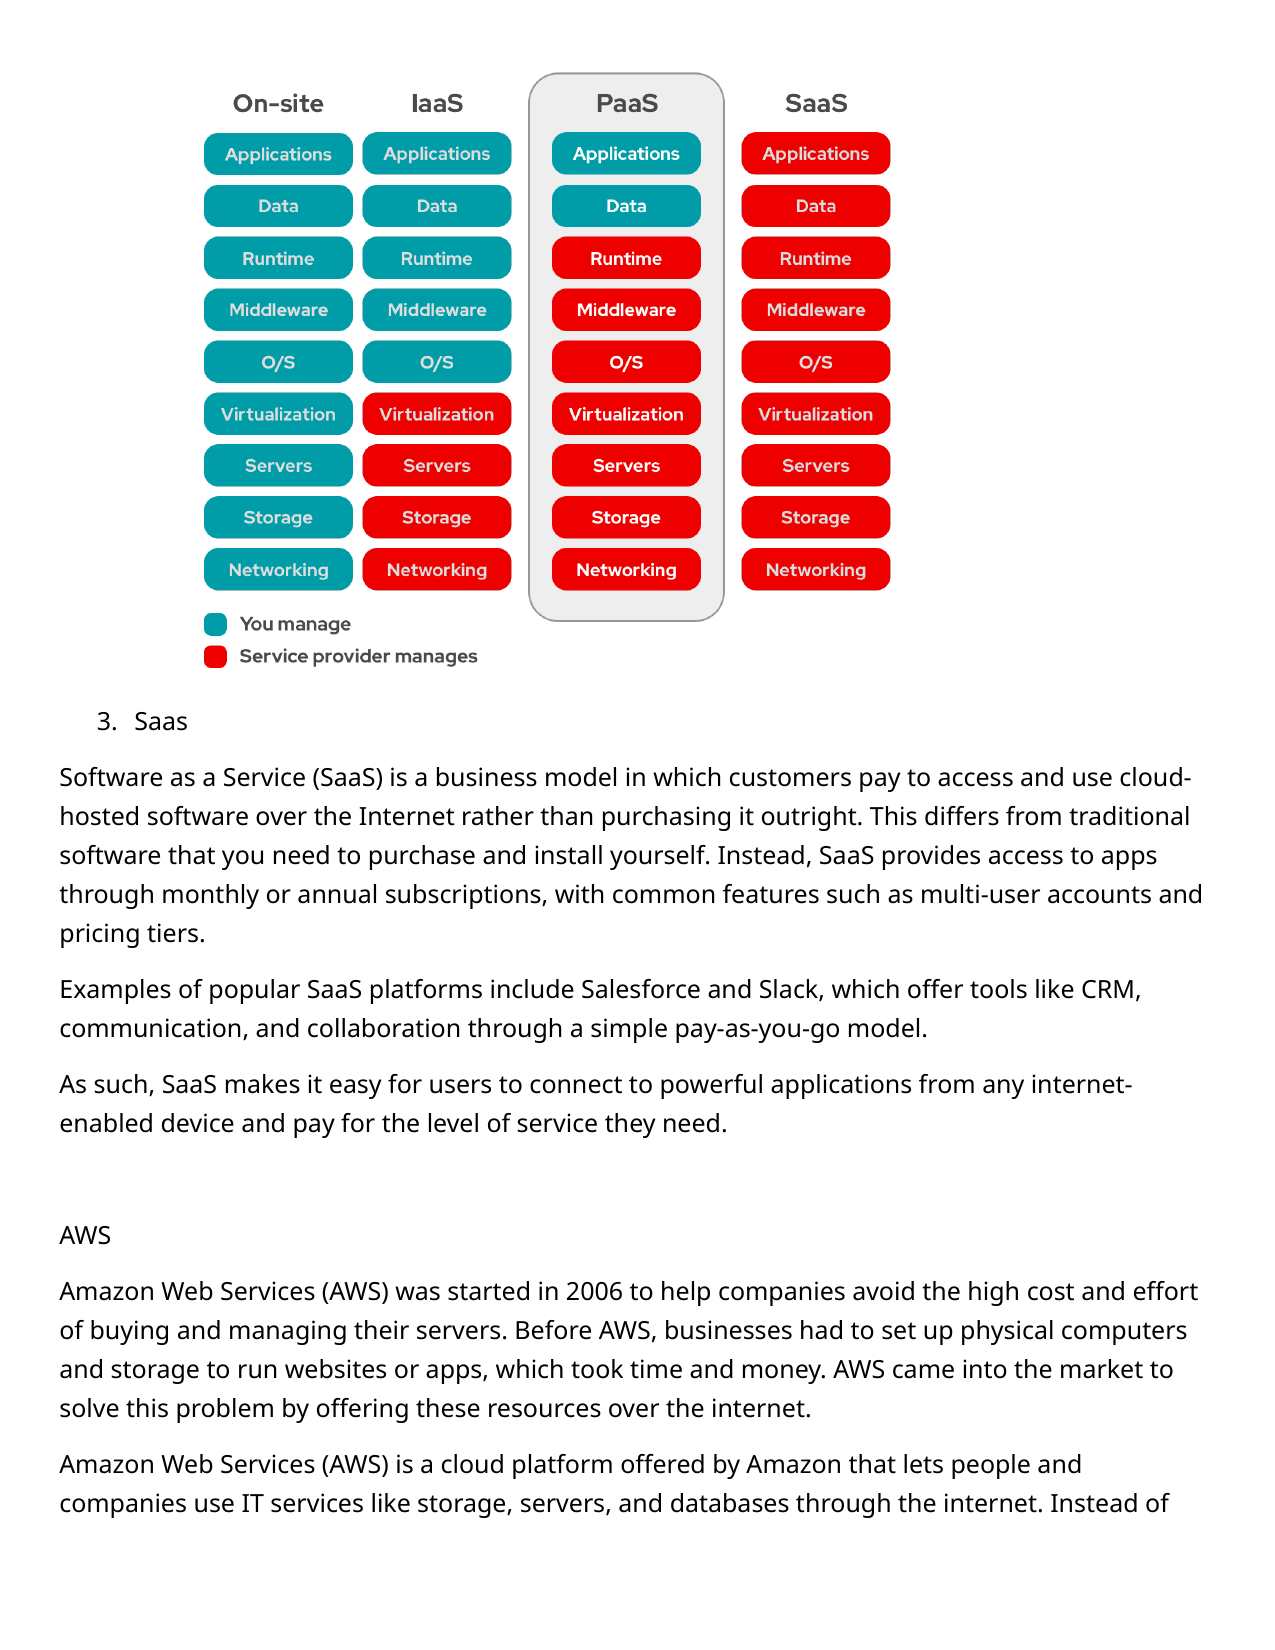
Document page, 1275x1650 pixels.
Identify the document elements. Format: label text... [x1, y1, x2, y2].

text As such, SaaS makes it easy for users to connect to powerful applications from any internet-enabled device and pay for the level of service they need. [59, 1067, 1216, 1140]
picture [59, 59, 1034, 682]
list Saas [97, 703, 1216, 737]
text Amazon Web Services (AWS) was started in 2006 to help companies avoid the high cost and effort of buying and managing their servers. Before AWS, businesses had to set up physical computers and storage to run websites or apps, which took time and money. AWS came into the market to solve this problem by offering these resources over the internet. [59, 1273, 1216, 1425]
text Software as a Service (SaaS) is a business model in which customers pay to access and use cloud-hosted software over the Internet rather than purchasing it outright. This differs from traditional software that you need to purchase and install yourself. Instead, SaaS provides access to apps through monthly or annual subscriptions, with common features such as multi-user accounts and pricing tiers. [59, 759, 1216, 950]
text Examples of popular SaaS platforms include Salesforce and Slack, which offer tools like CRM, communication, and collaboration through a simple pay-as-you-go model. [59, 972, 1216, 1045]
text AWS [59, 1218, 1216, 1252]
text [59, 1447, 1216, 1520]
